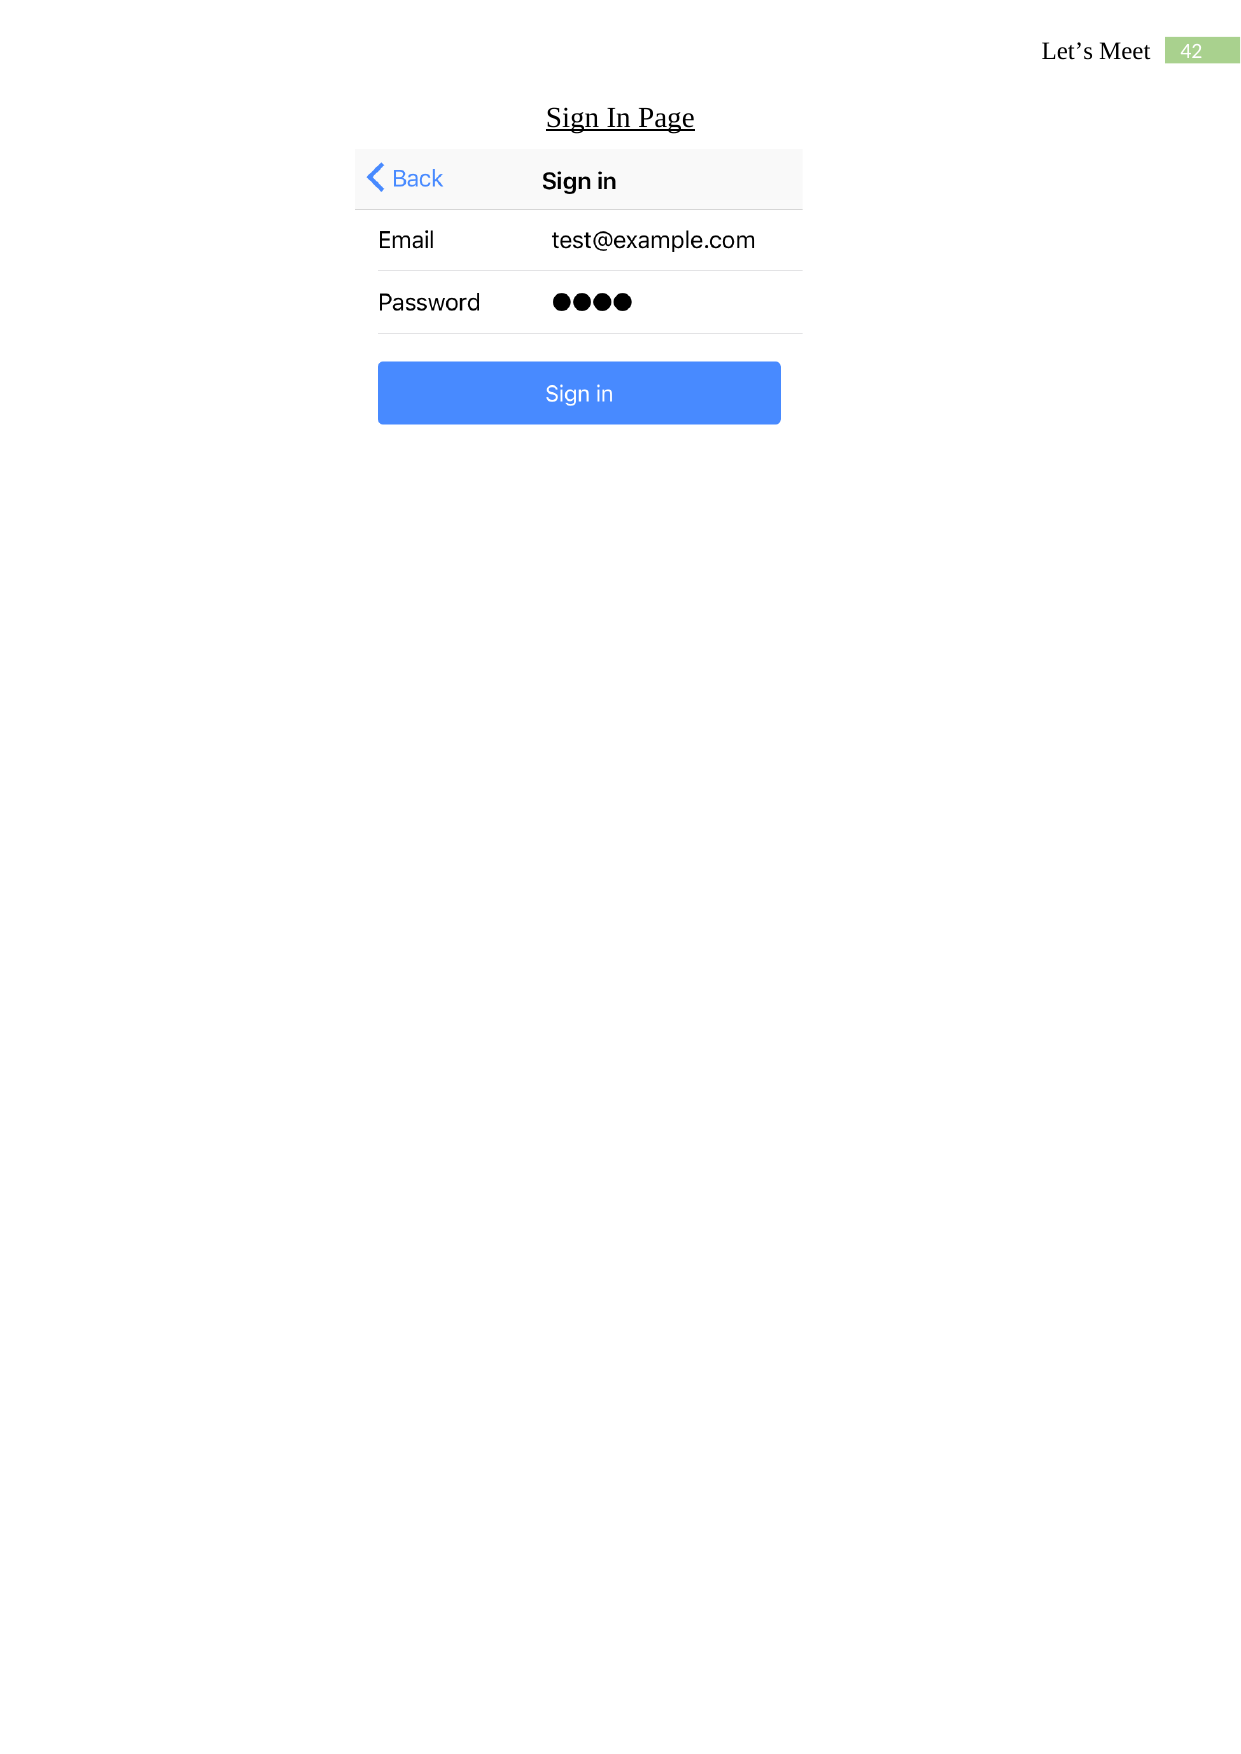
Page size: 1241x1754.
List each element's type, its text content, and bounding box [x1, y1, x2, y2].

text Sign In Page [75, 100, 1165, 134]
picture [355, 149, 803, 915]
